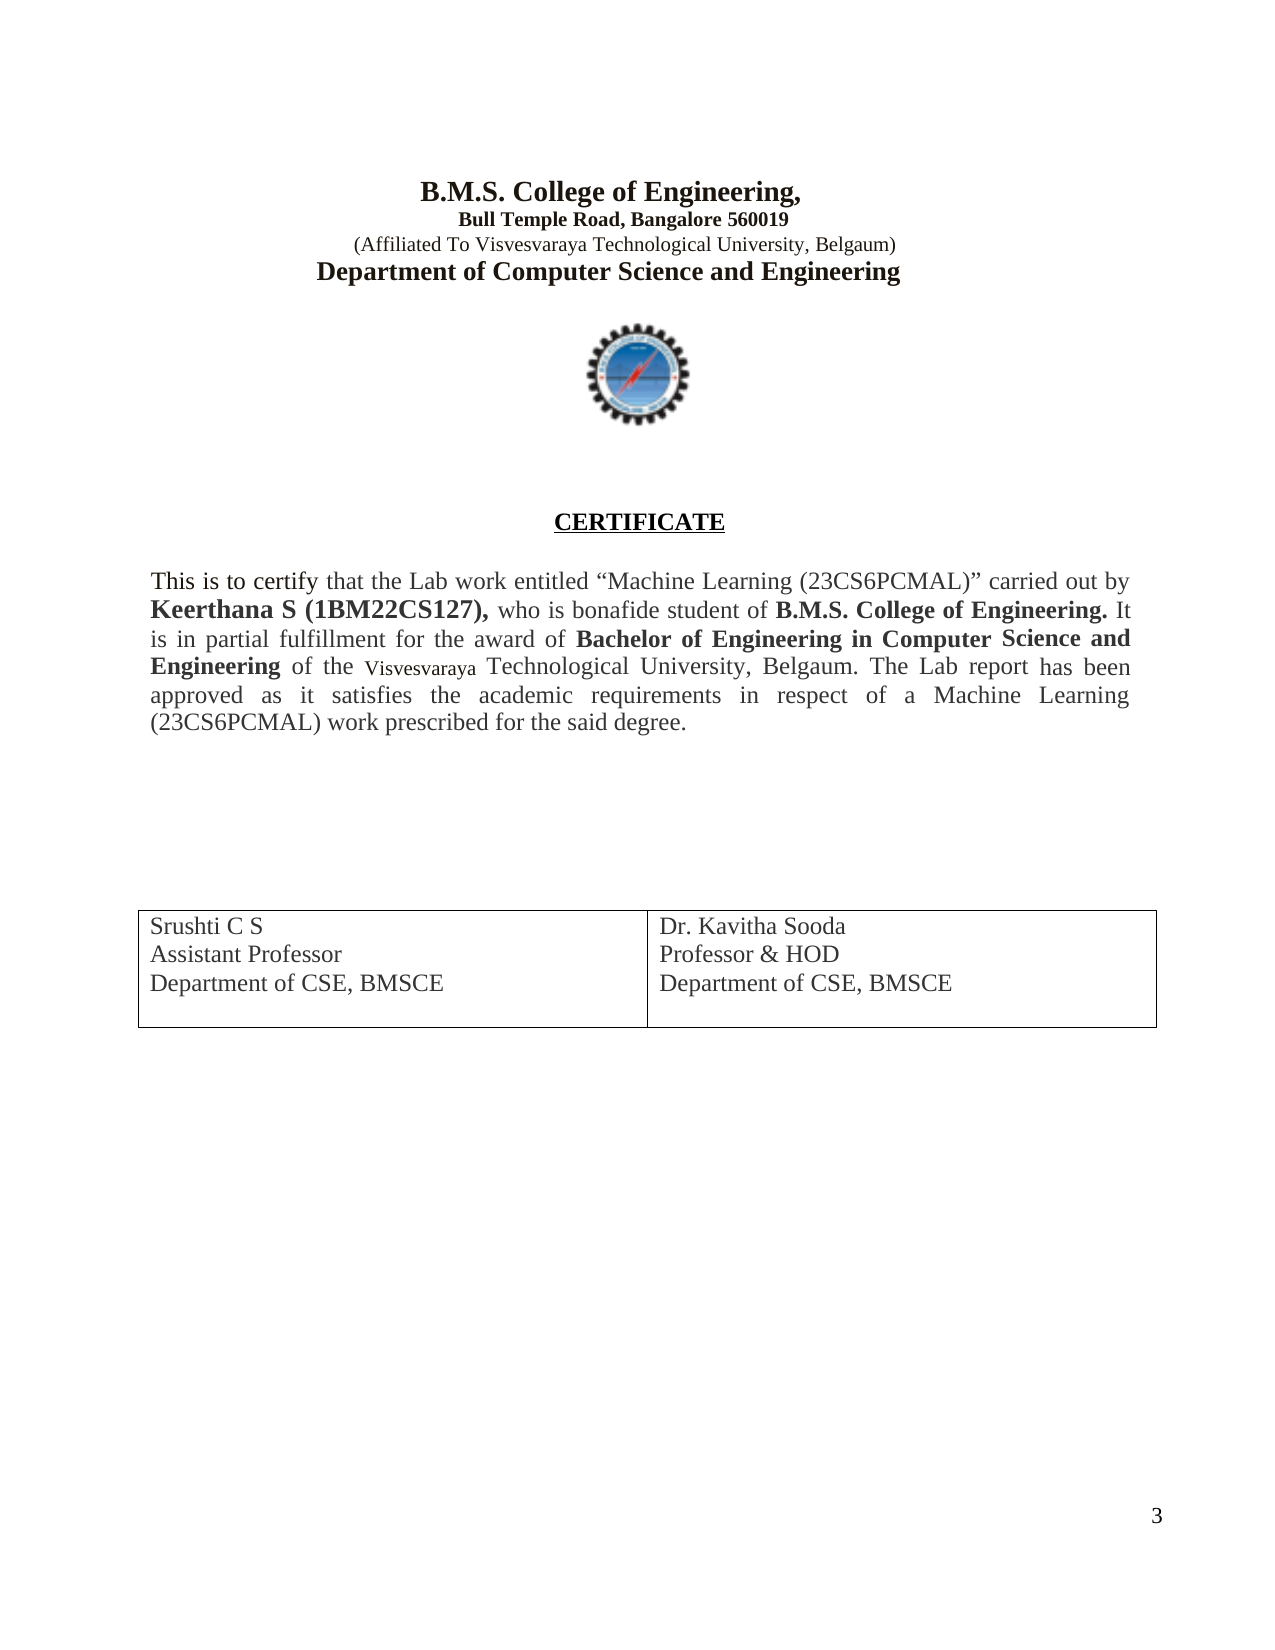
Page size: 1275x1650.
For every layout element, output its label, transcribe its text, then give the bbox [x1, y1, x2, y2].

text B.M.S. College of Engineering, [420, 174, 1162, 207]
subtitle CERTIFICATE [203, 507, 1077, 536]
text This is to certify that the Lab work entitled “Machine Learning (23CS6PCMAL)” carried out by Keerthana S (1BM22CS127), who is bonafide student of B.M.S. College of Engineering. It is in partial fulfillment for the award of Bachelor of Engineering in Computer Science and Engineering of the Visvesvaraya Technological University, Belgaum. The Lab report has been approved as it satisfies the academic requirements in respect of a Machine Learning (23CS6PCMAL) work prescribed for the said degree. [150, 567, 1131, 736]
text Department of Computer Science and Engineering [203, 256, 1014, 287]
text (Affiliated To Visvesvaraya Technological University, Belgaum) [203, 231, 1047, 256]
picture [583, 322, 692, 430]
text Bull Temple Road, Bangalore 560019 [203, 207, 1044, 231]
